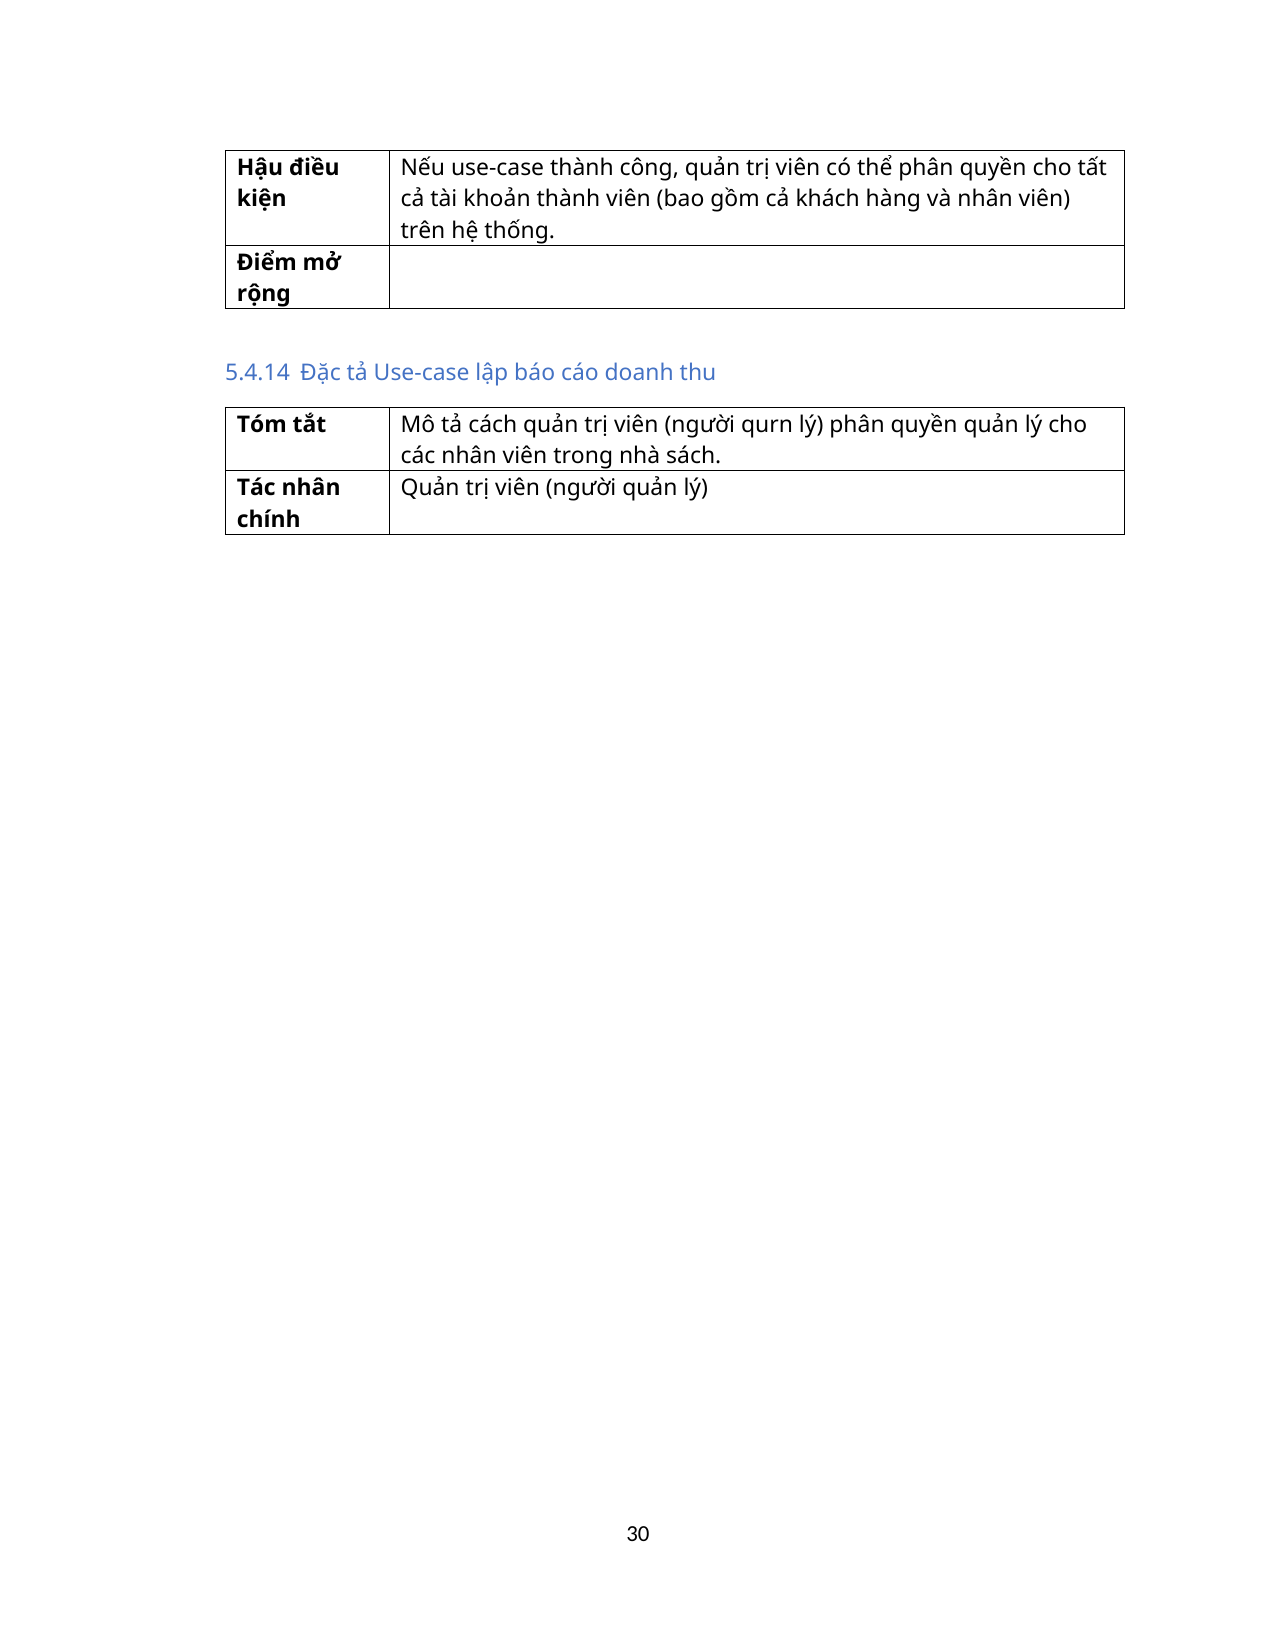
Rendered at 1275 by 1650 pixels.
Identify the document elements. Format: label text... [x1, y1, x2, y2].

table_cell Tác nhân chính [226, 471, 389, 534]
table_cell Nếu use-case thành công, quản trị viên có thể phân quyền cho tất cả tài khoản thành viên (bao gồm cả khách hàng và nhân viên) trên hệ thống. [390, 151, 1124, 245]
list Đặc tả Use-case lập báo cáo doanh thu [225, 356, 1125, 387]
table_cell Điểm mở rộng [226, 246, 389, 308]
table_cell Quản trị viên (người quản lý) [390, 471, 1124, 534]
table_header Mô tả cách quản trị viên (người qurn lý) phân quyền quản lý cho các nhân viên trong nhà sách. [390, 408, 1124, 470]
table_header Tóm tắt [226, 408, 389, 470]
table_cell [390, 246, 1124, 308]
table_cell Hậu điều kiện [226, 151, 389, 245]
